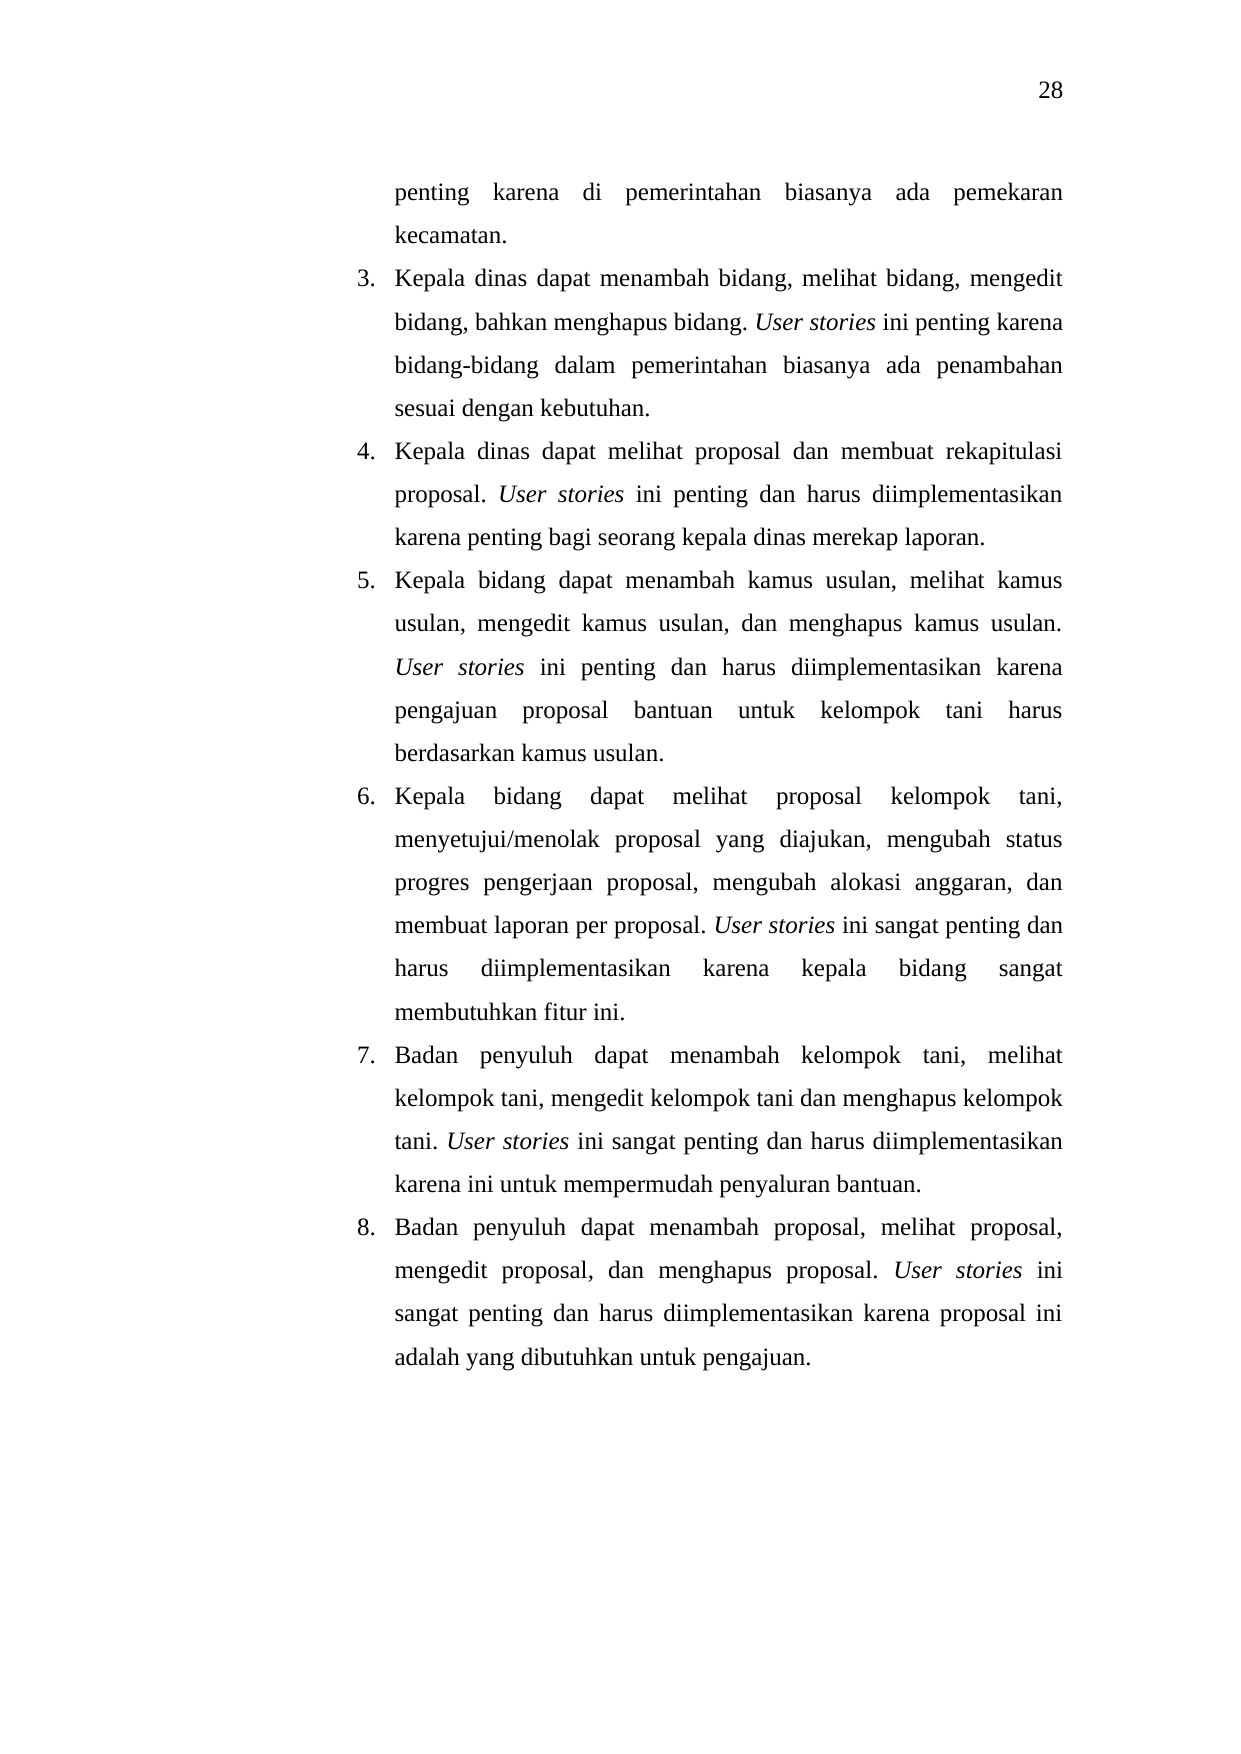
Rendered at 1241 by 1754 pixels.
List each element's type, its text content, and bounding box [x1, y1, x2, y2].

list Badan penyuluh dapat menambah kelompok tani, melihat kelompok tani, mengedit kelompok tani dan menghapus kelompok tani. User stories ini sangat penting dan harus diimplementasikan karena ini untuk mempermudah penyaluran bantuan. [357, 1040, 1063, 1198]
list Badan penyuluh dapat menambah proposal, melihat proposal, mengedit proposal, dan menghapus proposal. User stories ini sangat penting dan harus diimplementasikan karena proposal ini adalah yang dibutuhkan untuk pengajuan. [357, 1212, 1063, 1370]
list Kepala dinas dapat menambah bidang, melihat bidang, mengedit bidang, bahkan menghapus bidang. User stories ini penting karena bidang-bidang dalam pemerintahan biasanya ada penambahan sesuai dengan kebutuhan. [357, 263, 1063, 422]
list Kepala bidang dapat melihat proposal kelompok tani, menyetujui/menolak proposal yang diajukan, mengubah status progres pengerjaan proposal, mengubah alokasi anggaran, dan membuat laporan per proposal. User stories ini sangat penting dan harus diimplementasikan karena kepala bidang sangat membutuhkan fitur ini. [357, 781, 1063, 1025]
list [357, 177, 1063, 249]
list Kepala bidang dapat menambah kamus usulan, melihat kamus usulan, mengedit kamus usulan, dan menghapus kamus usulan. User stories ini penting dan harus diimplementasikan karena pengajuan proposal bantuan untuk kelompok tani harus berdasarkan kamus usulan. [357, 565, 1063, 767]
list Kepala dinas dapat melihat proposal dan membuat rekapitulasi proposal. User stories ini penting dan harus diimplementasikan karena penting bagi seorang kepala dinas merekap laporan. [357, 436, 1063, 551]
